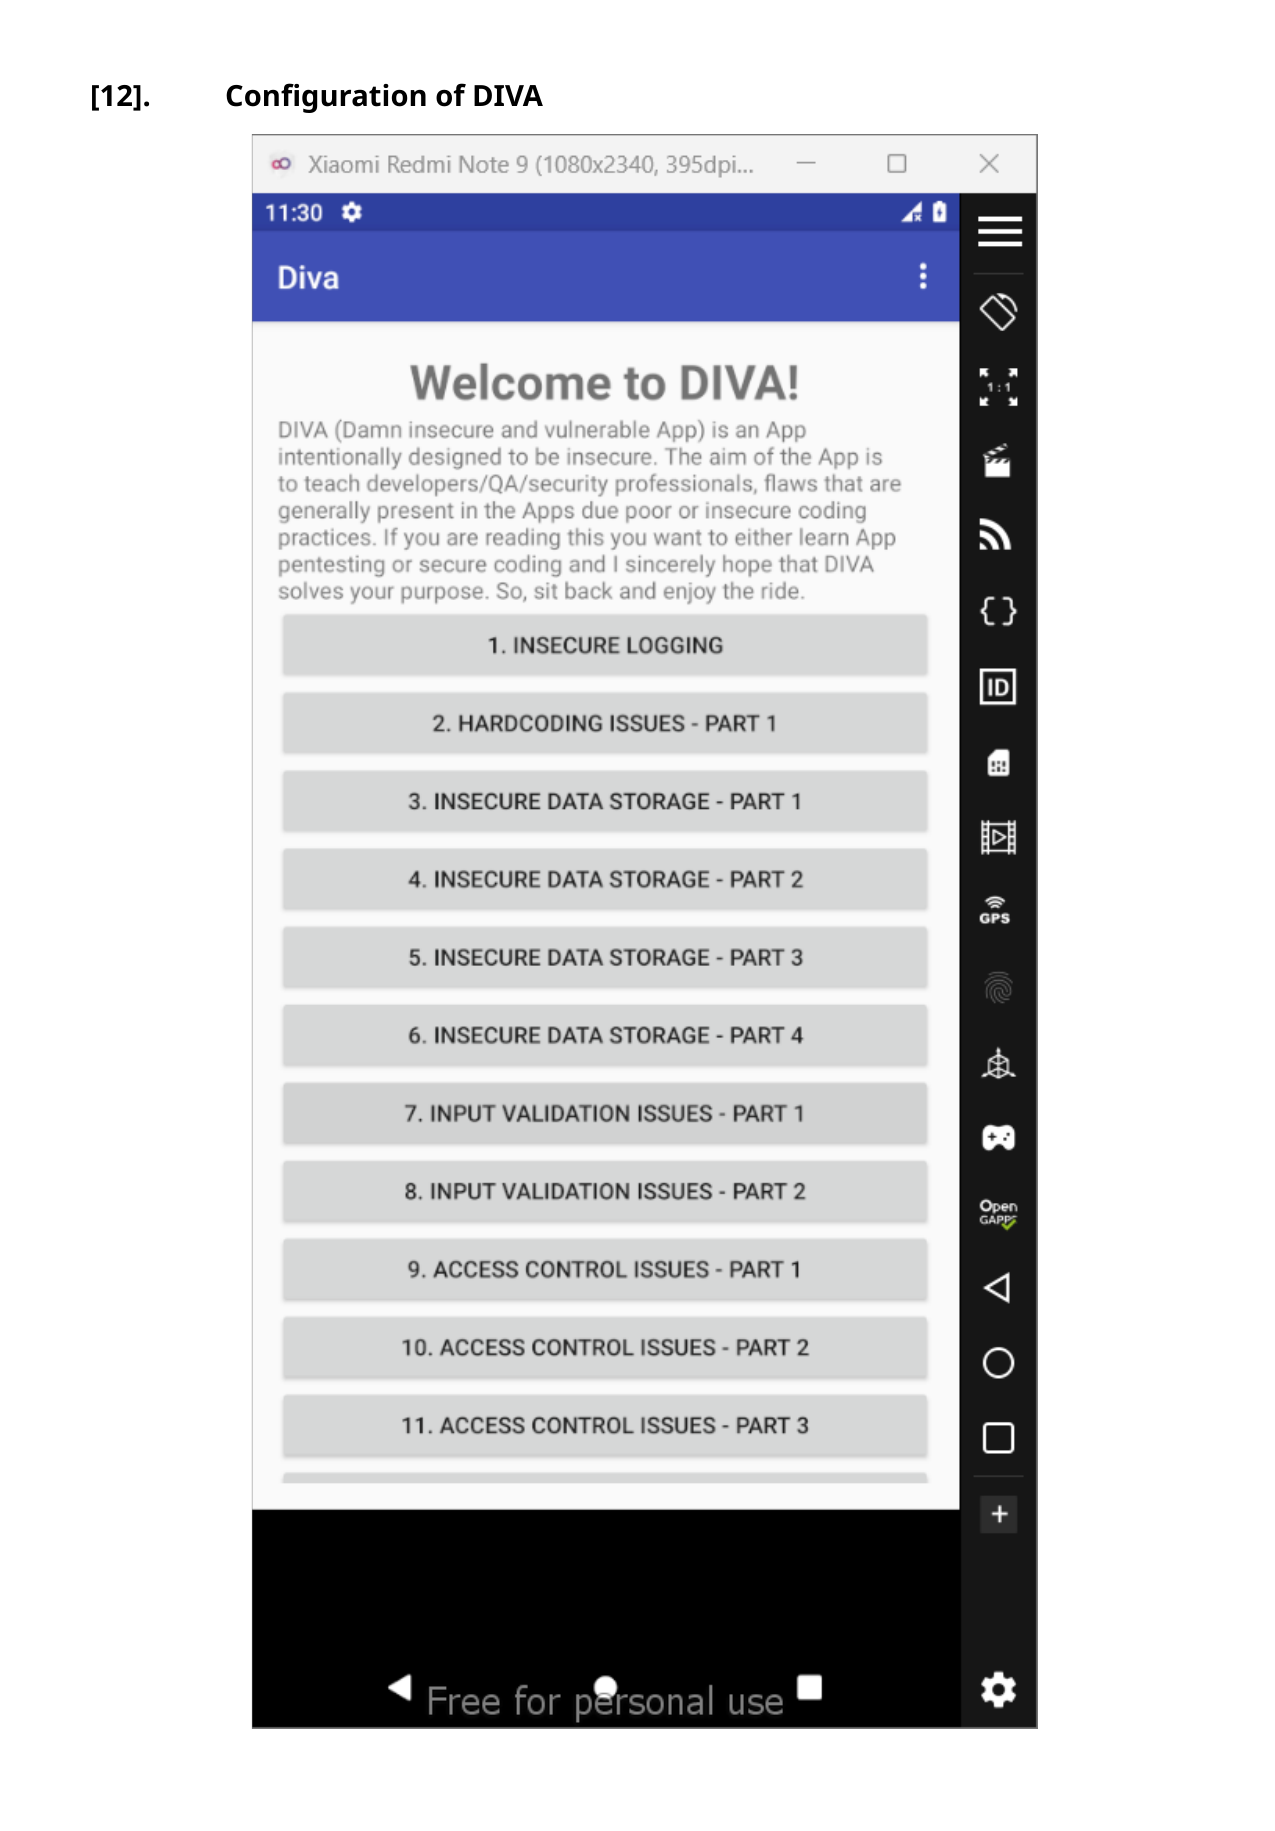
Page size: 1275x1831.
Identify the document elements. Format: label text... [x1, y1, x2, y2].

list Configuration of DIVA [90, 75, 1200, 115]
picture [251, 134, 1038, 1729]
